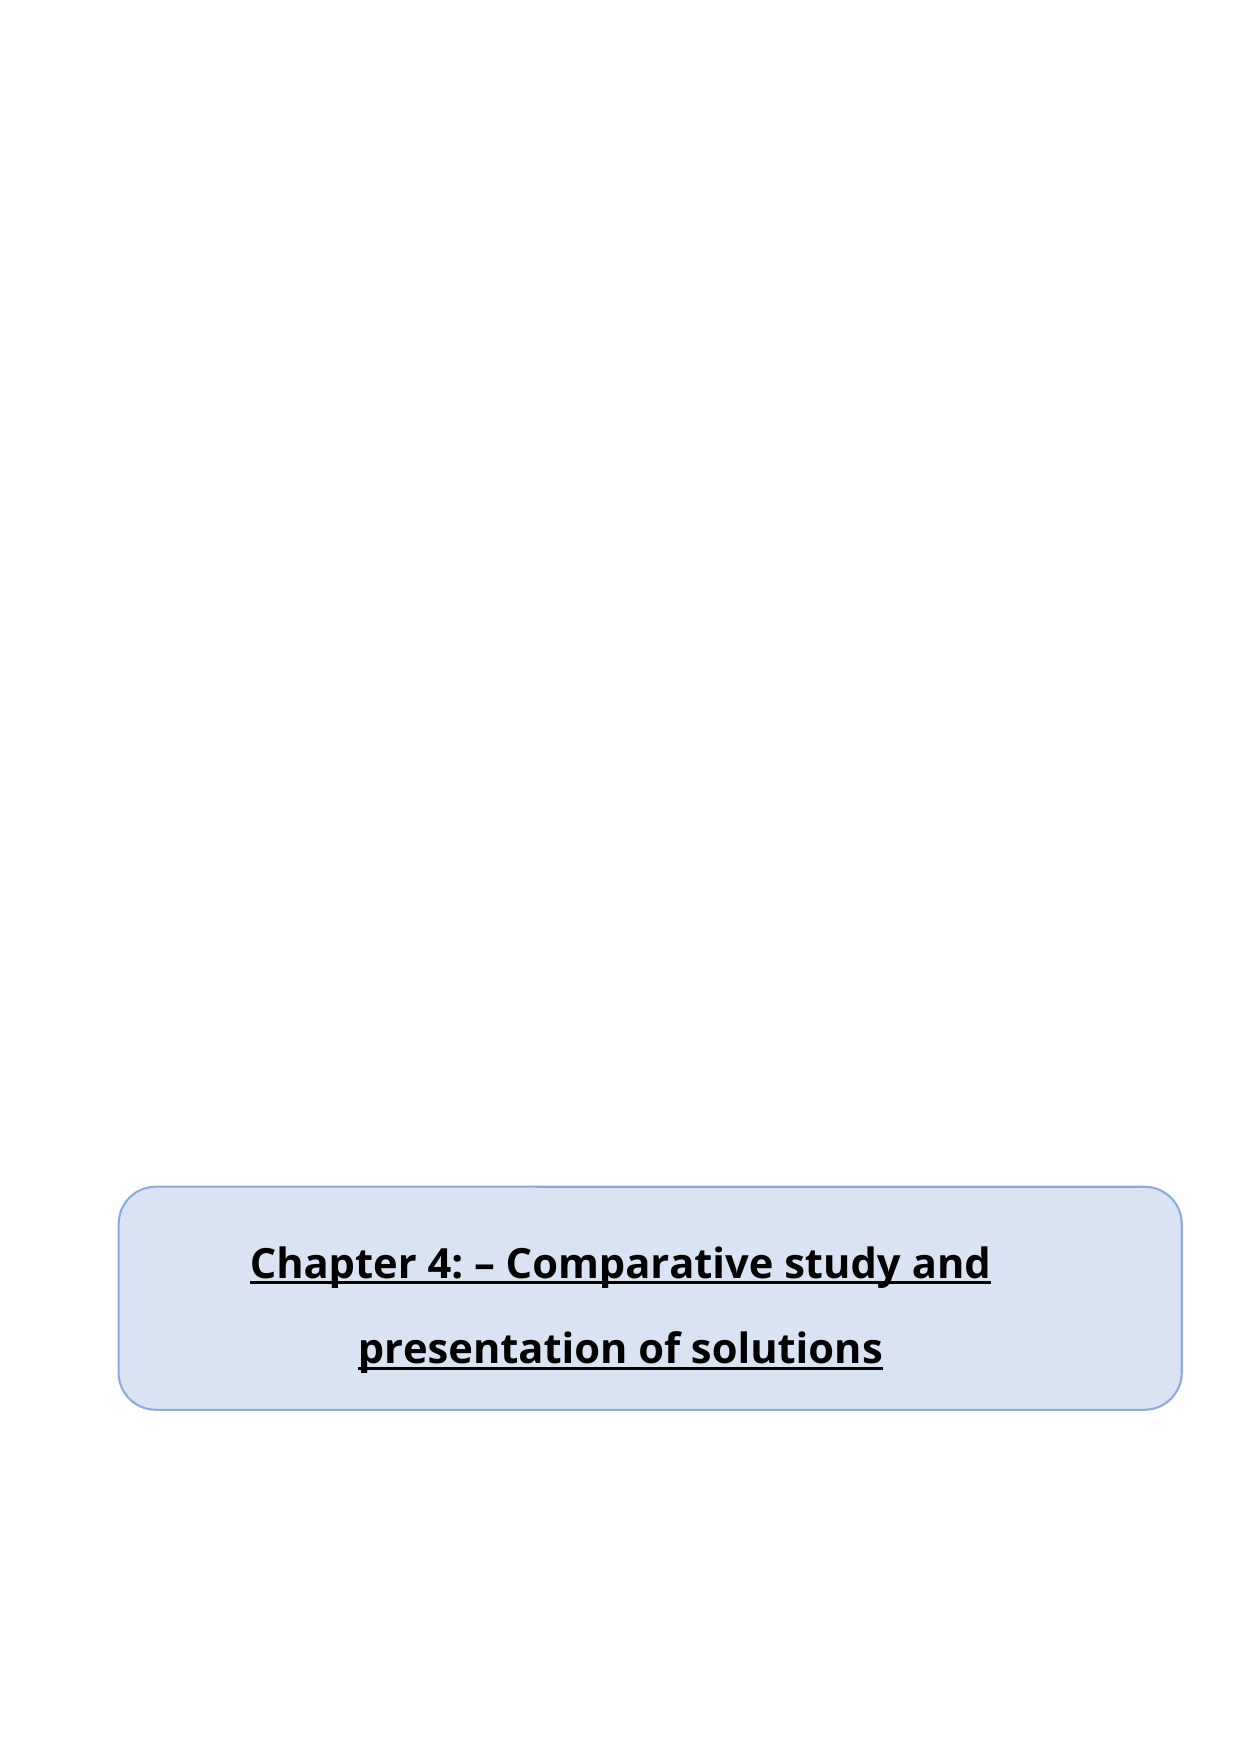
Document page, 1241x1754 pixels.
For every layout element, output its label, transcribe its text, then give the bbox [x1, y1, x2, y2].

subtitle Chapter 4: – Comparative study and presentation of solutions [148, 1233, 1092, 1375]
